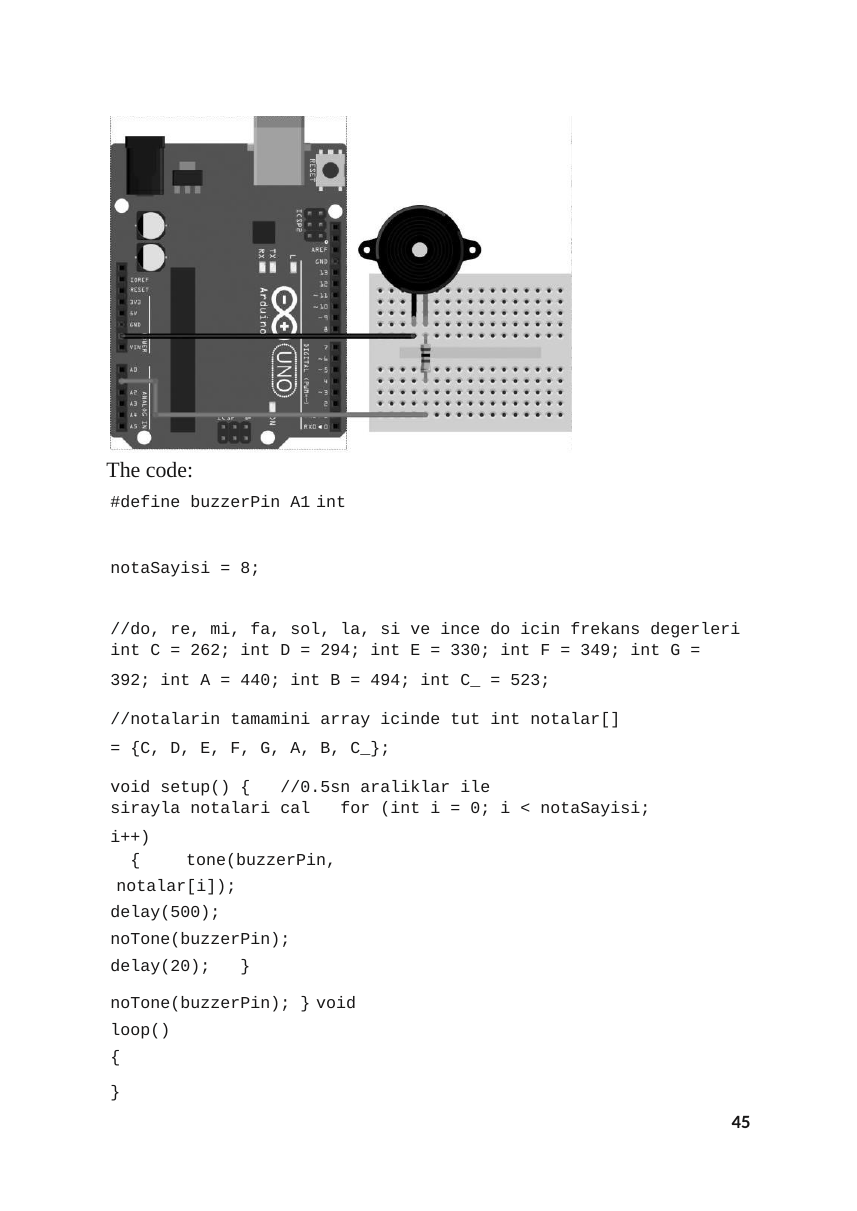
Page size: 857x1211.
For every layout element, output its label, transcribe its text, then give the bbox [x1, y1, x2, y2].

text //do, re, mi, fa, sol, la, si ve ince do icin frekans degerleri int C = 262; int D = 294; int E = 330; int F = 349; int G = [110, 620, 741, 660]
text #define buzzerPin A1 int notaSayisi = 8; [110, 494, 346, 579]
text //notalarin tamamini array icinde tut int notalar[] = {C, D, E, F, G, A, B, C_}; [110, 711, 621, 758]
text { tone(buzzerPin, notalar[i]); [110, 851, 431, 896]
text { [110, 1049, 741, 1068]
text void setup() { //0.5sn araliklar ile [110, 778, 741, 797]
text } [110, 1083, 741, 1102]
text sirayla notalari cal for (int i = 0; i < notaSayisi; i++) [110, 800, 652, 847]
text delay(500); noTone(buzzerPin); delay(20); } noTone(buzzerPin); } void loop() [110, 904, 357, 1040]
text 392; int A = 440; int B = 494; int C_ = 523; [110, 672, 741, 691]
text The code: [106, 457, 750, 482]
picture [110, 116, 572, 456]
